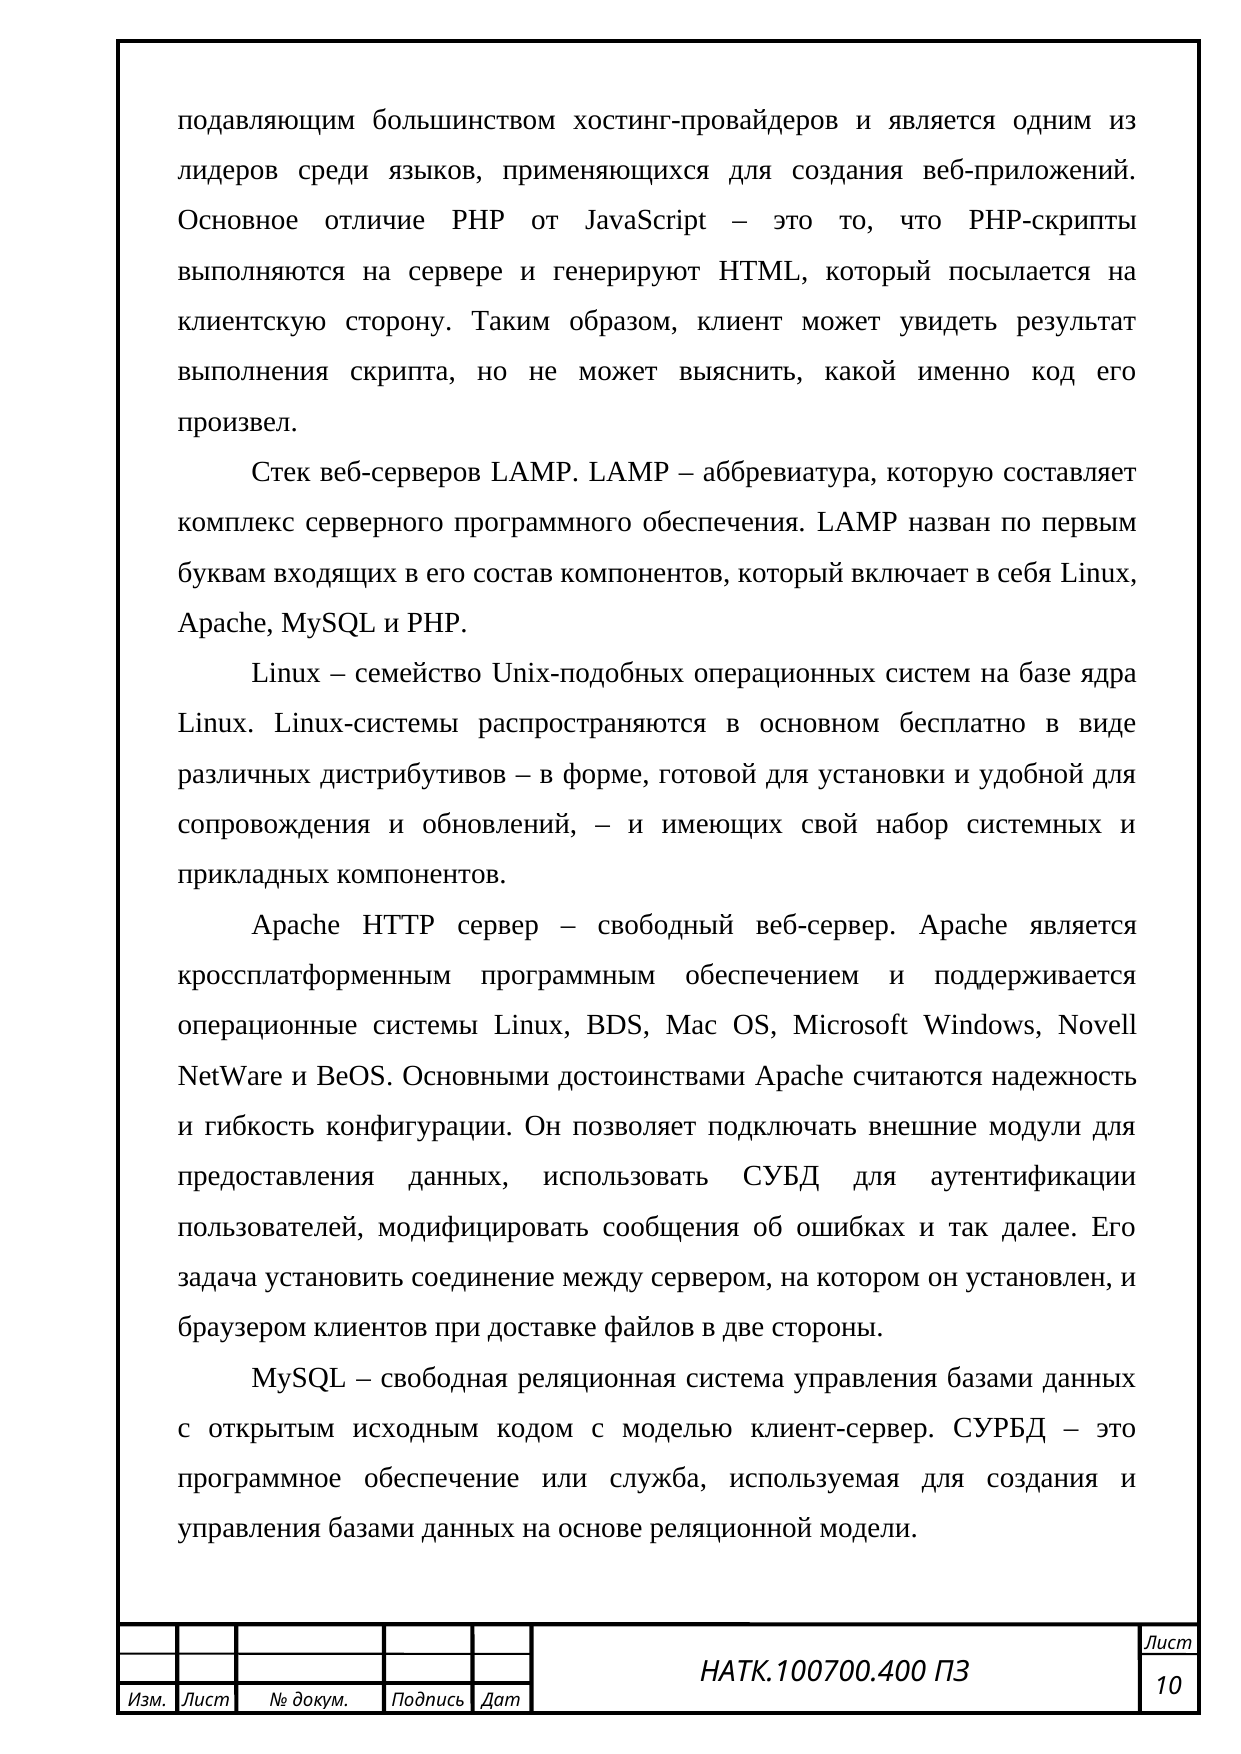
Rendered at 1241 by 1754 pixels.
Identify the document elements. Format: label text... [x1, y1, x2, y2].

text Стек веб-серверов LAMP. LAMP – аббревиатура, которую составляет комплекс серверного программного обеспечения. LAMP назван по первым буквам входящих в его состав компонентов, который включает в себя Linux, Apache, MySQL и PHP. [177, 454, 1137, 638]
text Apache HTTP сервер – свободный веб-сервер. Apache является кроссплатформенным программным обеспечением и поддерживается операционные системы Linux, BDS, Mac OS, Microsoft Windows, Novell NetWare и BeOS. Основными достоинствами Apache считаются надежность и гибкость конфигурации. Он позволяет подключать внешние модули для предоставления данных, использовать СУБД для аутентификации пользователей, модифицировать сообщения об ошибках и так далее. Его задача установить соединение между сервером, на котором он установлен, и браузером клиентов при доставке файлов в две стороны. [177, 907, 1137, 1343]
text Linux – семейство Unix-подобных операционных систем на базе ядра Linux. Linux-системы распространяются в основном бесплатно в виде различных дистрибутивов – в форме, готовой для установки и удобной для сопровождения и обновлений, ‒ и имеющих свой набор системных и прикладных компонентов. [177, 655, 1137, 890]
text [177, 102, 1137, 437]
text MySQL – свободная реляционная система управления базами данных с открытым исходным кодом с моделью клиент-сервер. СУРБД – это программное обеспечение или служба, используемая для создания и управления базами данных на основе реляционной модели. [177, 1360, 1137, 1544]
